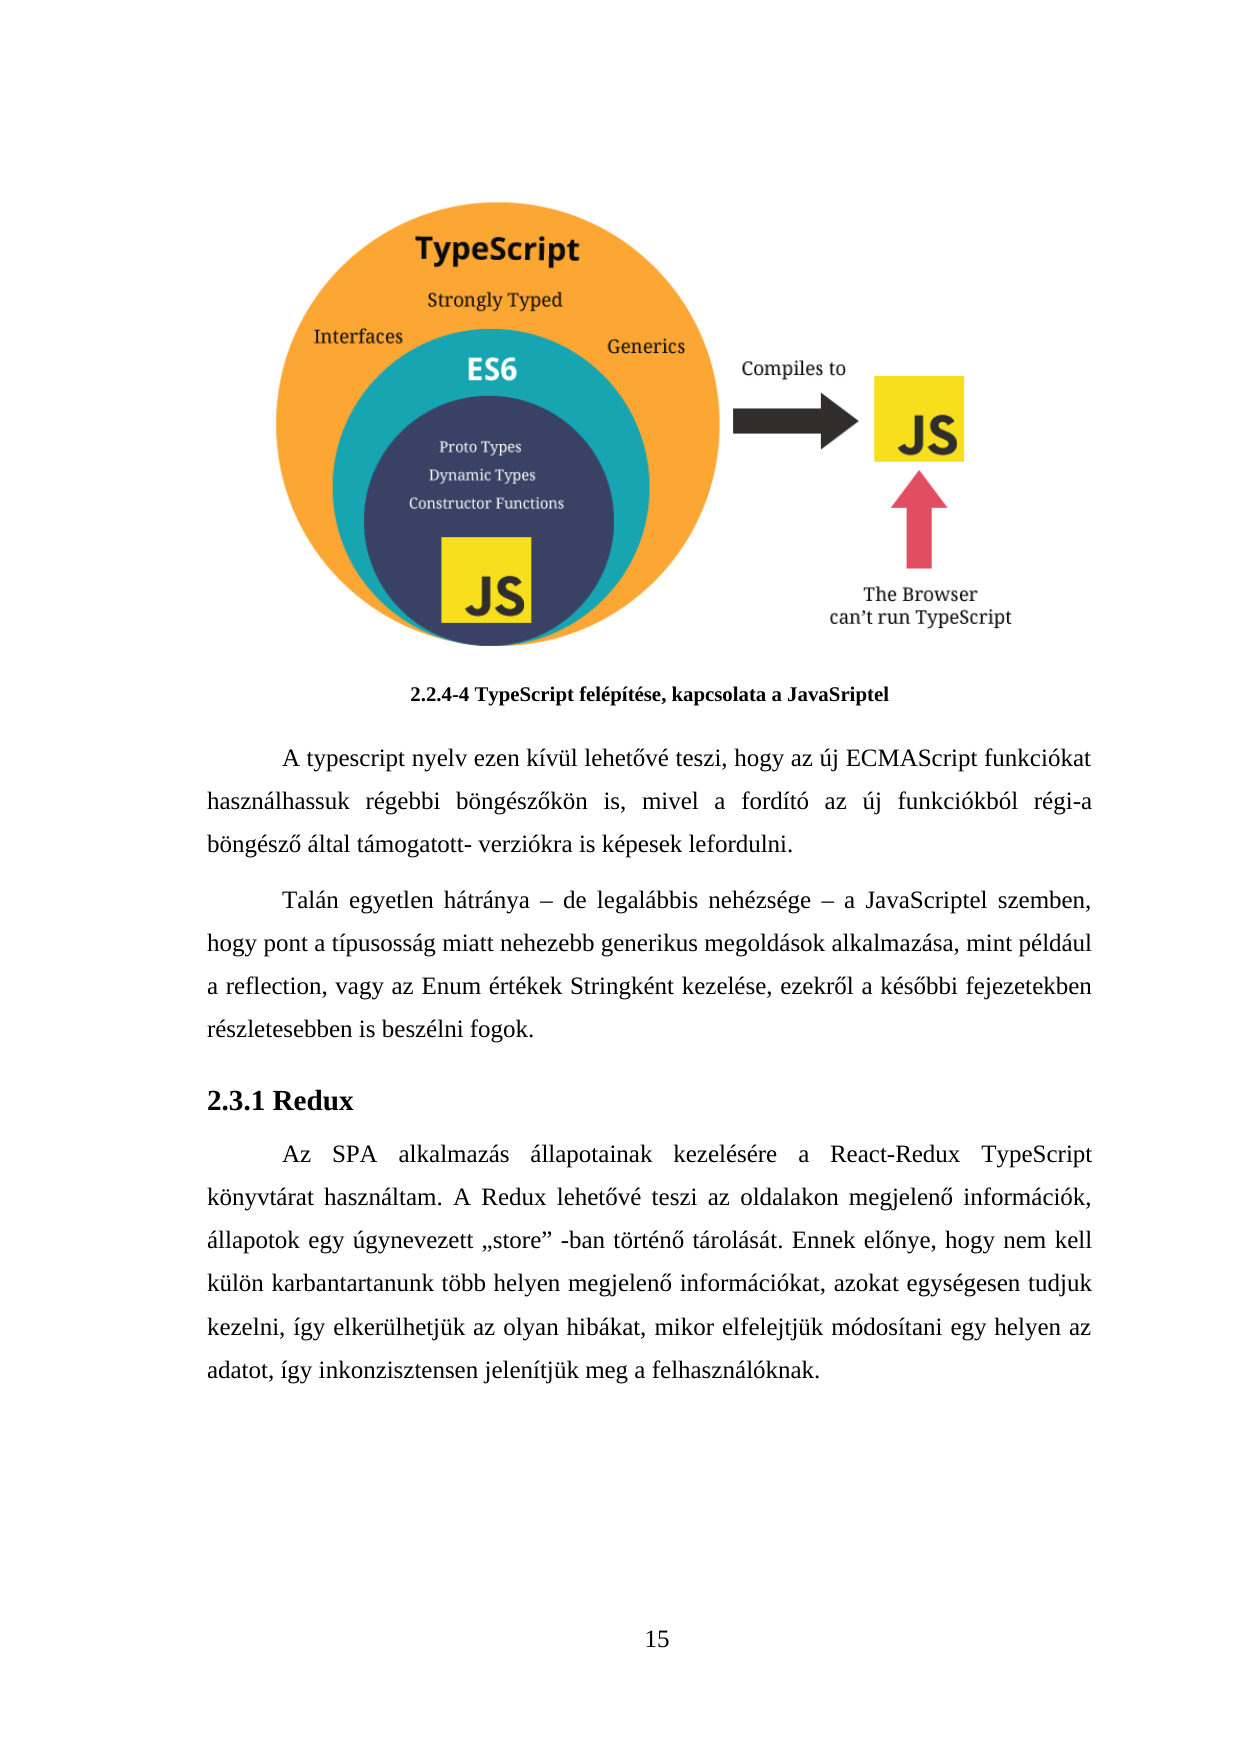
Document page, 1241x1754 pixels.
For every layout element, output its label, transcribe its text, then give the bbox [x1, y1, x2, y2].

picture [270, 147, 1030, 670]
text Talán egyetlen hátránya – de legalábbis nehézsége – a JavaScriptel szemben, hogy pont a típusosság miatt nehezebb generikus megoldások alkalmazása, mint például a reflection, vagy az Enum értékek Stringként kezelése, ezekről a későbbi fejezetekben részletesebben is beszélni fogok. [207, 885, 1092, 1043]
text A typescript nyelv ezen kívül lehetővé teszi, hogy az új ECMAScript funkciókat használhassuk régebbi böngészőkön is, mivel a fordító az új funkciókból régi-a böngésző által támogatott- verziókra is képesek lefordulni. [207, 743, 1092, 858]
text Az SPA alkalmazás állapotainak kezelésére a React-Redux TypeScript könyvtárat használtam. A Redux lehetővé teszi az oldalakon megjelenő információk, állapotok egy úgynevezett „store” -ban történő tárolását. Ennek előnye, hogy nem kell külön karbantartanunk több helyen megjelenő információkat, azokat egységesen tudjuk kezelni, így elkerülhetjük az olyan hibákat, mikor elfelejtjük módosítani egy helyen az adatot, így inkonzisztensen jelenítjük meg a felhasználóknak. [207, 1139, 1092, 1383]
subtitle Redux [207, 1083, 1092, 1116]
